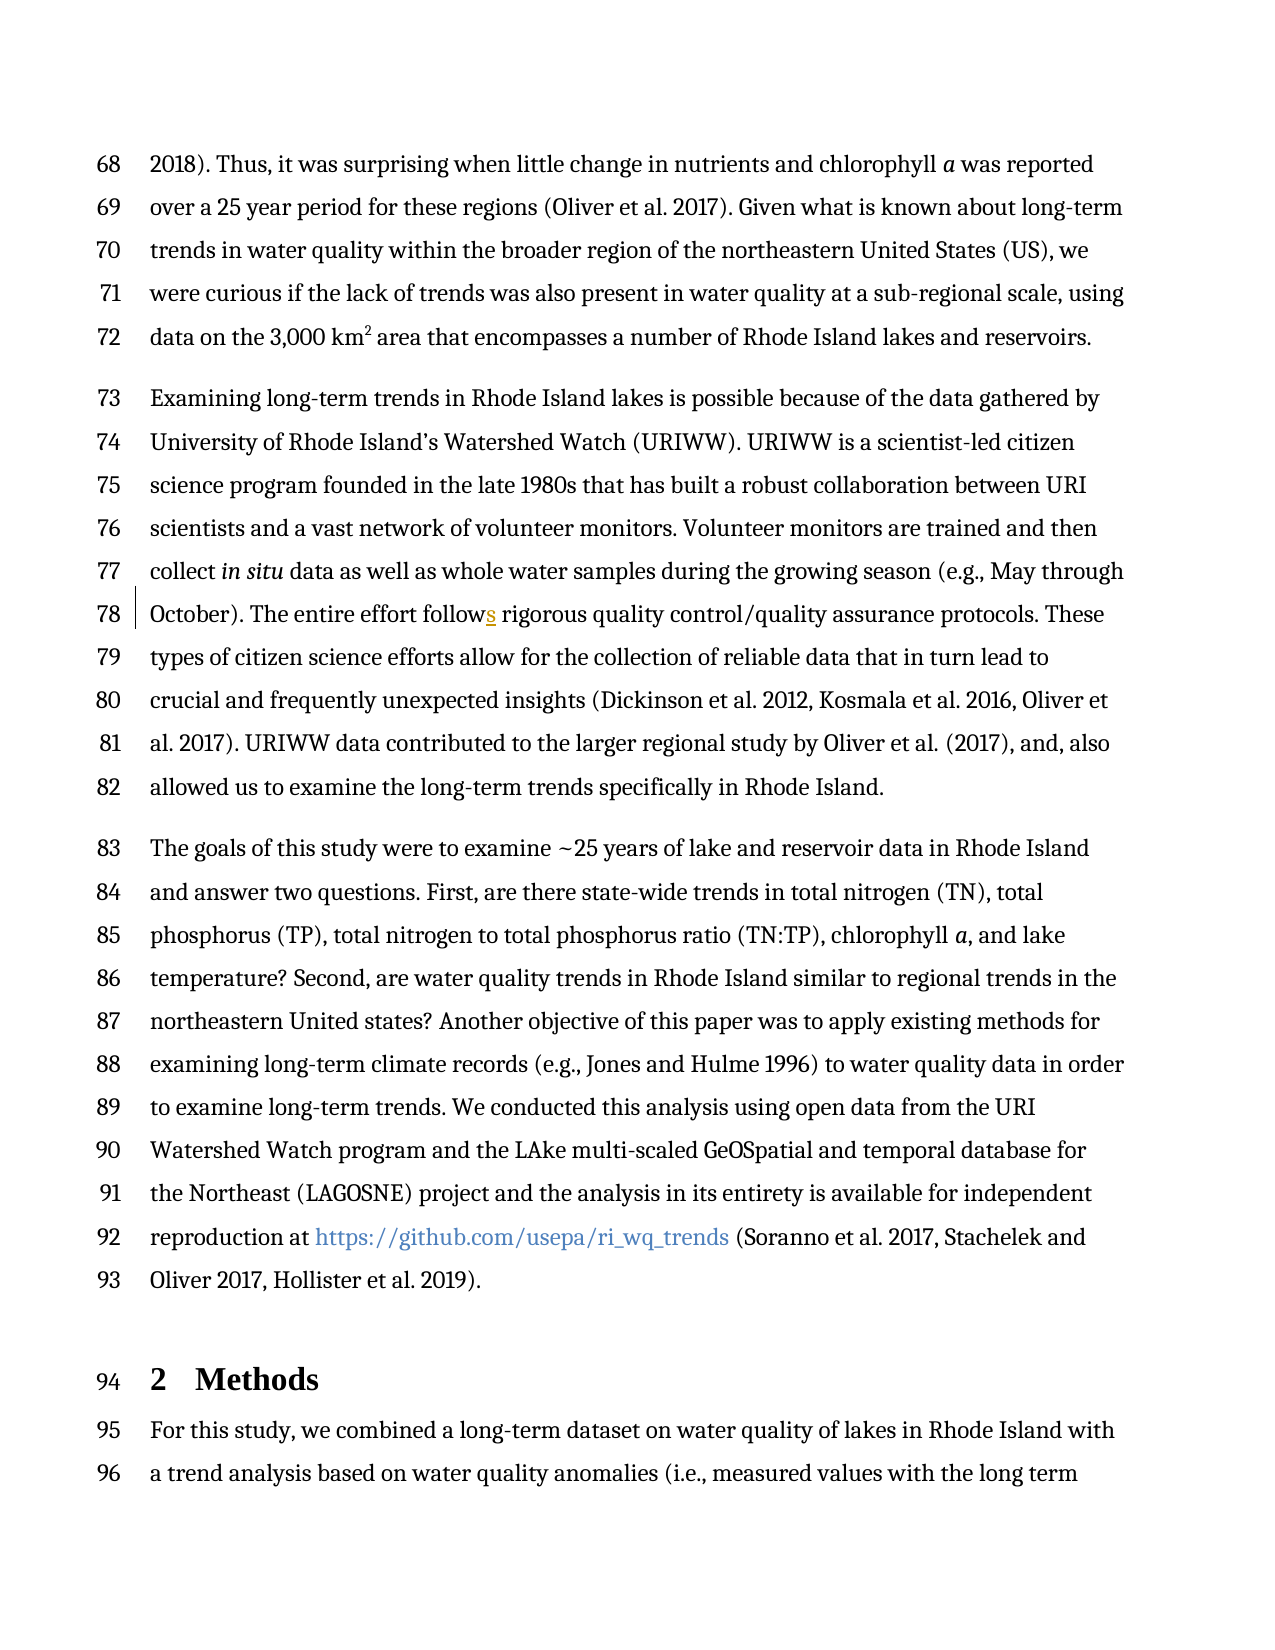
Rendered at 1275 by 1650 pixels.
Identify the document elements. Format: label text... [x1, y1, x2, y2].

text Examining long-term trends in Rhode Island lakes is possible because of the data gathered by University of Rhode Island’s Watershed Watch (URIWW). URIWW is a scientist-led citizen science program founded in the late 1980s that has built a robust collaboration between URI scientists and a vast network of volunteer monitors. Volunteer monitors are trained and then collect in situ data as well as whole water samples during the growing season (e.g., May through October). The entire effort follow rigorous quality control/quality assurance protocols. These types of citizen science efforts allow for the collection of reliable data that in turn lead to crucial and frequently unexpected insights (Dickinson et al. 2012, Kosmala et al. 2016, Oliver et al. 2017). URIWW data contributed to the larger regional study by Oliver et al. (2017), and, also allowed us to examine the long-term trends specifically in Rhode Island. [150, 384, 1125, 801]
text The goals of this study were to examine ~25 years of lake and reservoir data in Rhode Island and answer two questions. First, are there state-wide trends in total nitrogen (TN), total phosphorus (TP), total nitrogen to total phosphorus ratio (TN:TP), chlorophyll a, and lake temperature? Second, are water quality trends in Rhode Island similar to regional trends in the northeastern United states? Another objective of this paper was to apply existing methods for examining long-term climate records (e.g., Jones and Hulme 1996) to water quality data in order to examine long-term trends. We conducted this analysis using open data from the URI Watershed Watch program and the LAke multi-scaled GeOSpatial and temporal database for the Northeast (LAGOSNE) project and the analysis in its entirety is available for independent reproduction at https://github.com/usepa/ri_wq_trends (Soranno et al. 2017, Stachelek and Oliver 2017, Hollister et al. 2019). [150, 834, 1125, 1294]
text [150, 150, 1125, 351]
subtitle Methods [150, 1359, 1125, 1397]
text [150, 1416, 1125, 1488]
